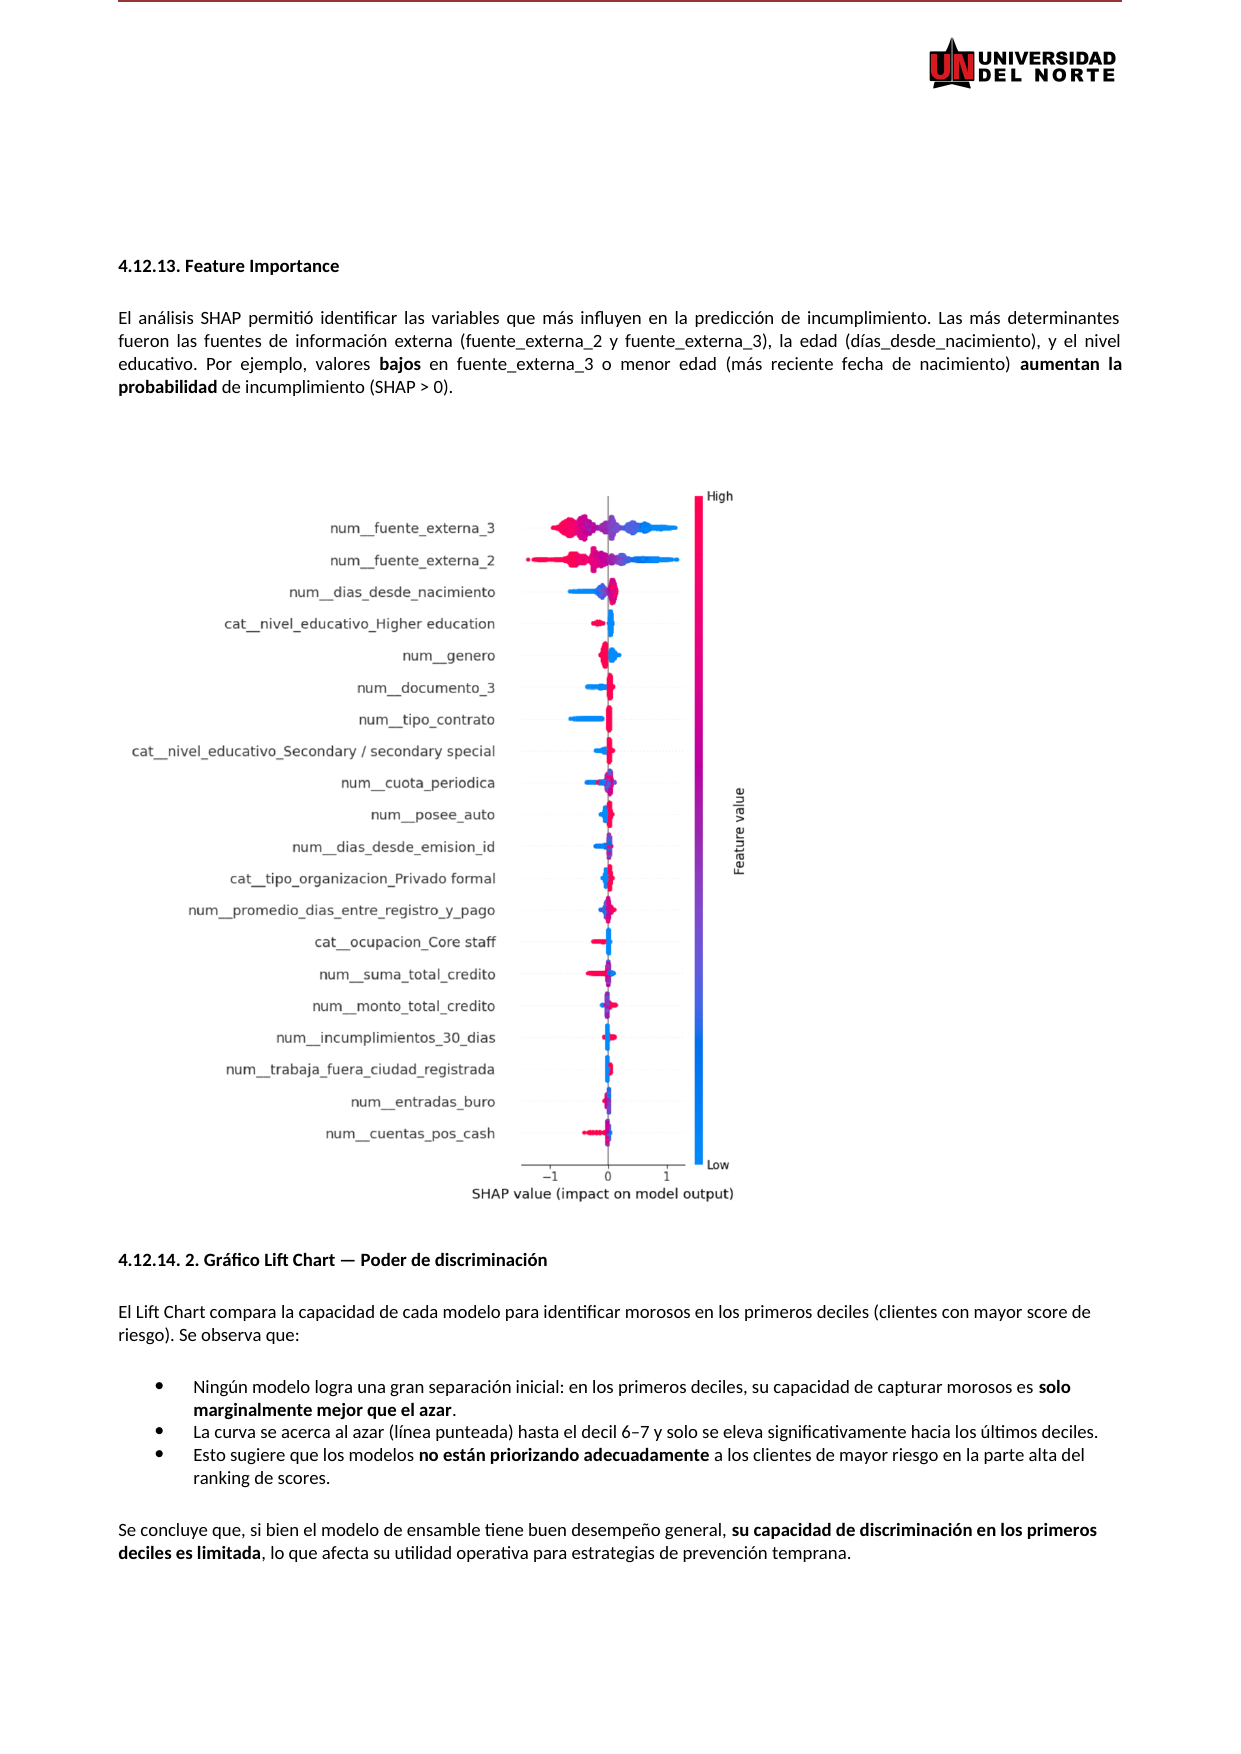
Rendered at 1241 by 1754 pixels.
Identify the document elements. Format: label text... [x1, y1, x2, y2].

text Se concluye que, si bien el modelo de ensamble tiene buen desempeño general, su capacidad de discriminación en los primeros deciles es limitada, lo que afecta su utilidad operativa para estrategias de prevención temprana. [118, 1518, 1122, 1564]
text El análisis SHAP permitió identificar las variables que más influyen en la predicción de incumplimiento. Las más determinantes fueron las fuentes de información externa (fuente_externa_2 y fuente_externa_3), la edad (días_desde_nacimiento), y el nivel educativo. Por ejemplo, valores bajos en fuente_externa_3 o menor edad (más reciente fecha de nacimiento) aumentan la probabilidad de incumplimiento (SHAP > 0). [118, 306, 1122, 398]
picture [922, 30, 1123, 96]
list Esto sugiere que los modelos no están priorizando adecuadamente a los clientes de mayor riesgo en la parte alta del ranking de scores. [156, 1443, 1122, 1489]
subtitle Feature Importance [0, 254, 1122, 277]
list Ningún modelo logra una gran separación inicial: en los primeros deciles, su capacidad de capturar morosos es solo marginalmente mejor que el azar. [156, 1375, 1122, 1421]
picture [118, 478, 788, 1219]
text El Lift Chart compara la capacidad de cada modelo para identificar morosos en los primeros deciles (clientes con mayor score de riesgo). Se observa que: [118, 1300, 1122, 1346]
list La curva se acerca al azar (línea punteada) hasta el decil 6–7 y solo se eleva significativamente hacia los últimos deciles. [156, 1421, 1122, 1443]
subtitle 2. Gráfico Lift Chart — Poder de discriminación [0, 1248, 1122, 1271]
